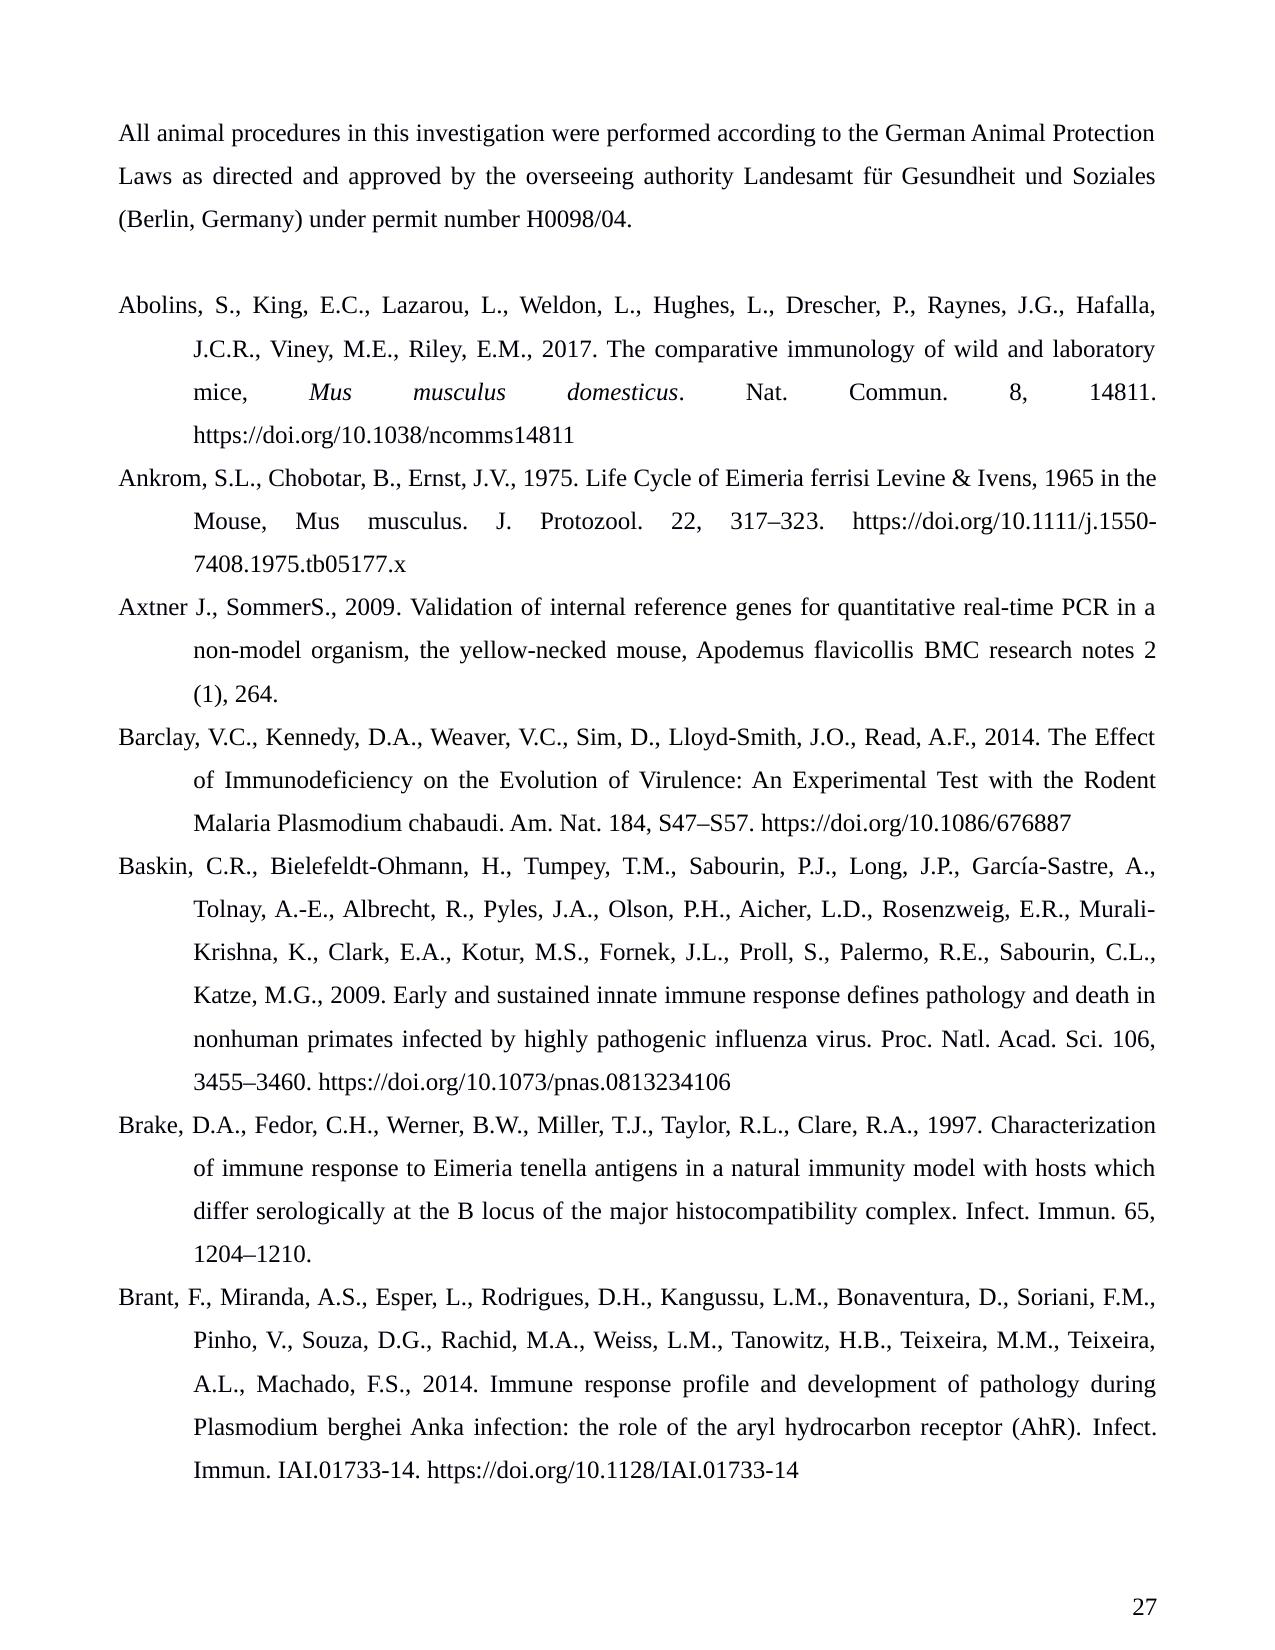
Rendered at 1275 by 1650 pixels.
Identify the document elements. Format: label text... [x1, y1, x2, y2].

text Ankrom, S.L., Chobotar, B., Ernst, J.V., 1975. Life Cycle of Eimeria ferrisi Levine & Ivens, 1965 in the Mouse, Mus musculus. J. Protozool. 22, 317–323. https://doi.org/10.1111/j.1550-7408.1975.tb05177.x [118, 463, 1157, 578]
text All animal procedures in this investigation were performed according to the German Animal Protection Laws as directed and approved by the overseeing authority Landesamt für Gesundheit und Soziales (Berlin, Germany) under permit number H0098/04. [118, 118, 1157, 233]
text Brake, D.A., Fedor, C.H., Werner, B.W., Miller, T.J., Taylor, R.L., Clare, R.A., 1997. Characterization of immune response to Eimeria tenella antigens in a natural immunity model with hosts which differ serologically at the B locus of the major histocompatibility complex. Infect. Immun. 65, 1204–1210. [118, 1110, 1157, 1268]
text Brant, F., Miranda, A.S., Esper, L., Rodrigues, D.H., Kangussu, L.M., Bonaventura, D., Soriani, F.M., Pinho, V., Souza, D.G., Rachid, M.A., Weiss, L.M., Tanowitz, H.B., Teixeira, M.M., Teixeira, A.L., Machado, F.S., 2014. Immune response profile and development of pathology during Plasmodium berghei Anka infection: the role of the aryl hydrocarbon receptor (AhR). Infect. Immun. IAI.01733-14. https://doi.org/10.1128/IAI.01733-14 [118, 1282, 1157, 1484]
text Axtner J., SommerS., 2009. Validation of internal reference genes for quantitative real-time PCR in a non-model organism, the yellow-necked mouse, Apodemus flavicollis BMC research notes 2 (1), 264. [118, 592, 1157, 707]
text Barclay, V.C., Kennedy, D.A., Weaver, V.C., Sim, D., Lloyd-Smith, J.O., Read, A.F., 2014. The Effect of Immunodeficiency on the Evolution of Virulence: An Experimental Test with the Rodent Malaria Plasmodium chabaudi. Am. Nat. 184, S47–S57. https://doi.org/10.1086/676887 [118, 722, 1157, 837]
text Baskin, C.R., Bielefeldt-Ohmann, H., Tumpey, T.M., Sabourin, P.J., Long, J.P., García-Sastre, A., Tolnay, A.-E., Albrecht, R., Pyles, J.A., Olson, P.H., Aicher, L.D., Rosenzweig, E.R., Murali-Krishna, K., Clark, E.A., Kotur, M.S., Fornek, J.L., Proll, S., Palermo, R.E., Sabourin, C.L., Katze, M.G., 2009. Early and sustained innate immune response defines pathology and death in nonhuman primates infected by highly pathogenic influenza virus. Proc. Natl. Acad. Sci. 106, 3455–3460. https://doi.org/10.1073/pnas.0813234106 [118, 851, 1157, 1096]
text Abolins, S., King, E.C., Lazarou, L., Weldon, L., Hughes, L., Drescher, P., Raynes, J.G., Hafalla, J.C.R., Viney, M.E., Riley, E.M., 2017. The comparative immunology of wild and laboratory mice, Mus musculus domesticus. Nat. Commun. 8, 14811. https://doi.org/10.1038/ncomms14811 [118, 291, 1157, 449]
